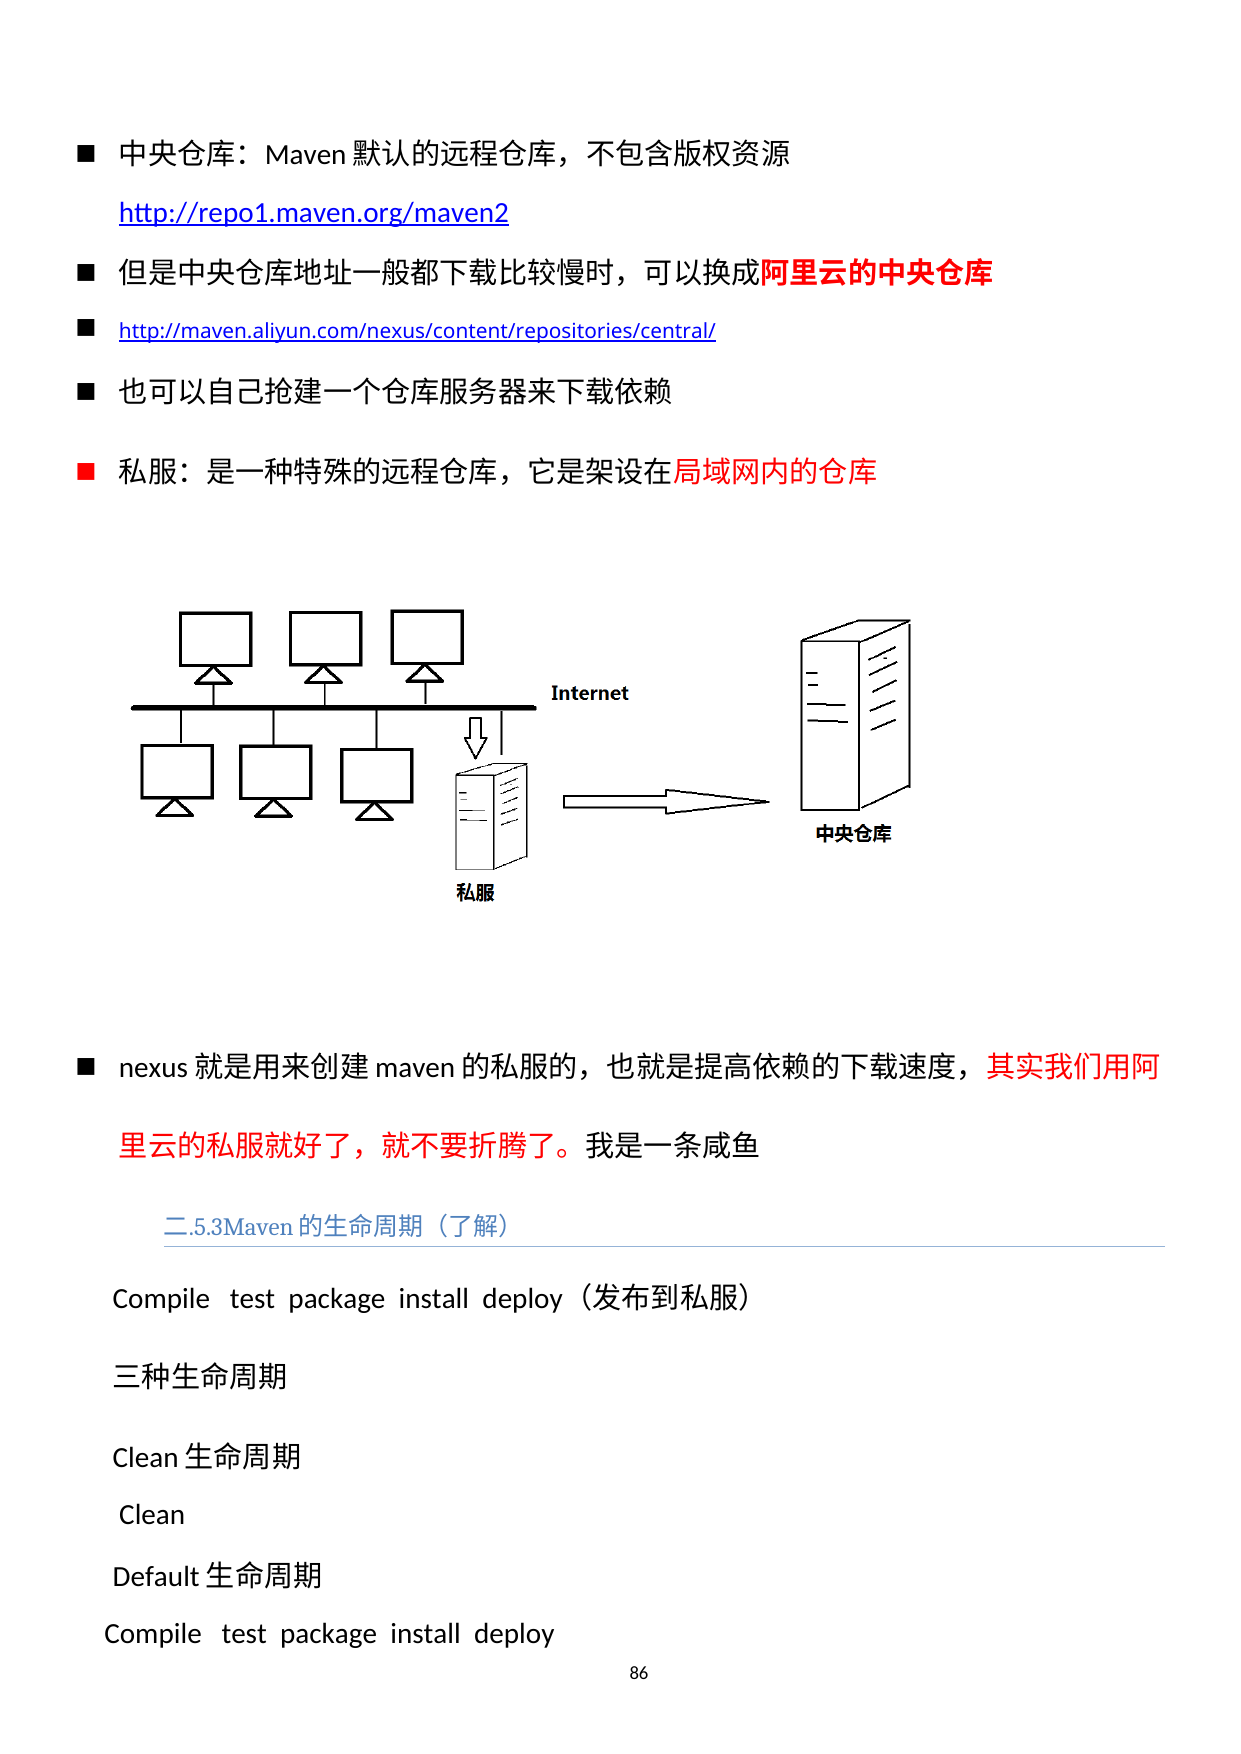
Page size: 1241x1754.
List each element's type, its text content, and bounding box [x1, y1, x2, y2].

text Clean生命周期 [75, 1414, 1165, 1494]
text Compile test package install deploy（发布到私服） [75, 1256, 1165, 1335]
list http://maven.aliyun.com/nexus/content/repositories/central/ [75, 311, 1165, 350]
text Compile test package install deploy [75, 1613, 1165, 1653]
list 私服：是一种特殊的远程仓库，它是架设在局域网内的仓库 [75, 430, 1165, 509]
list nexus就是用来创建maven的私服的，也就是提高依赖的下载速度，其实我们用阿里云的私服就好了，就不要折腾了。我是一条咸鱼 [75, 1025, 1165, 1184]
text 三种生命周期 [75, 1335, 1165, 1414]
text Clean [75, 1494, 1165, 1534]
list 中央仓库：Maven默认的远程仓库，不包含版权资源 http://repo1.maven.org/maven2 [75, 112, 1165, 231]
table_header [75, 549, 962, 985]
list 但是中央仓库地址一般都下载比较慢时，可以换成阿里云的中央仓库 [75, 231, 1165, 311]
picture [123, 568, 990, 966]
subtitle Maven的生命周期（了解） [164, 1205, 1165, 1246]
list 也可以自己抢建一个仓库服务器来下载依赖 [75, 350, 1165, 430]
text Default生命周期 [75, 1534, 1165, 1613]
